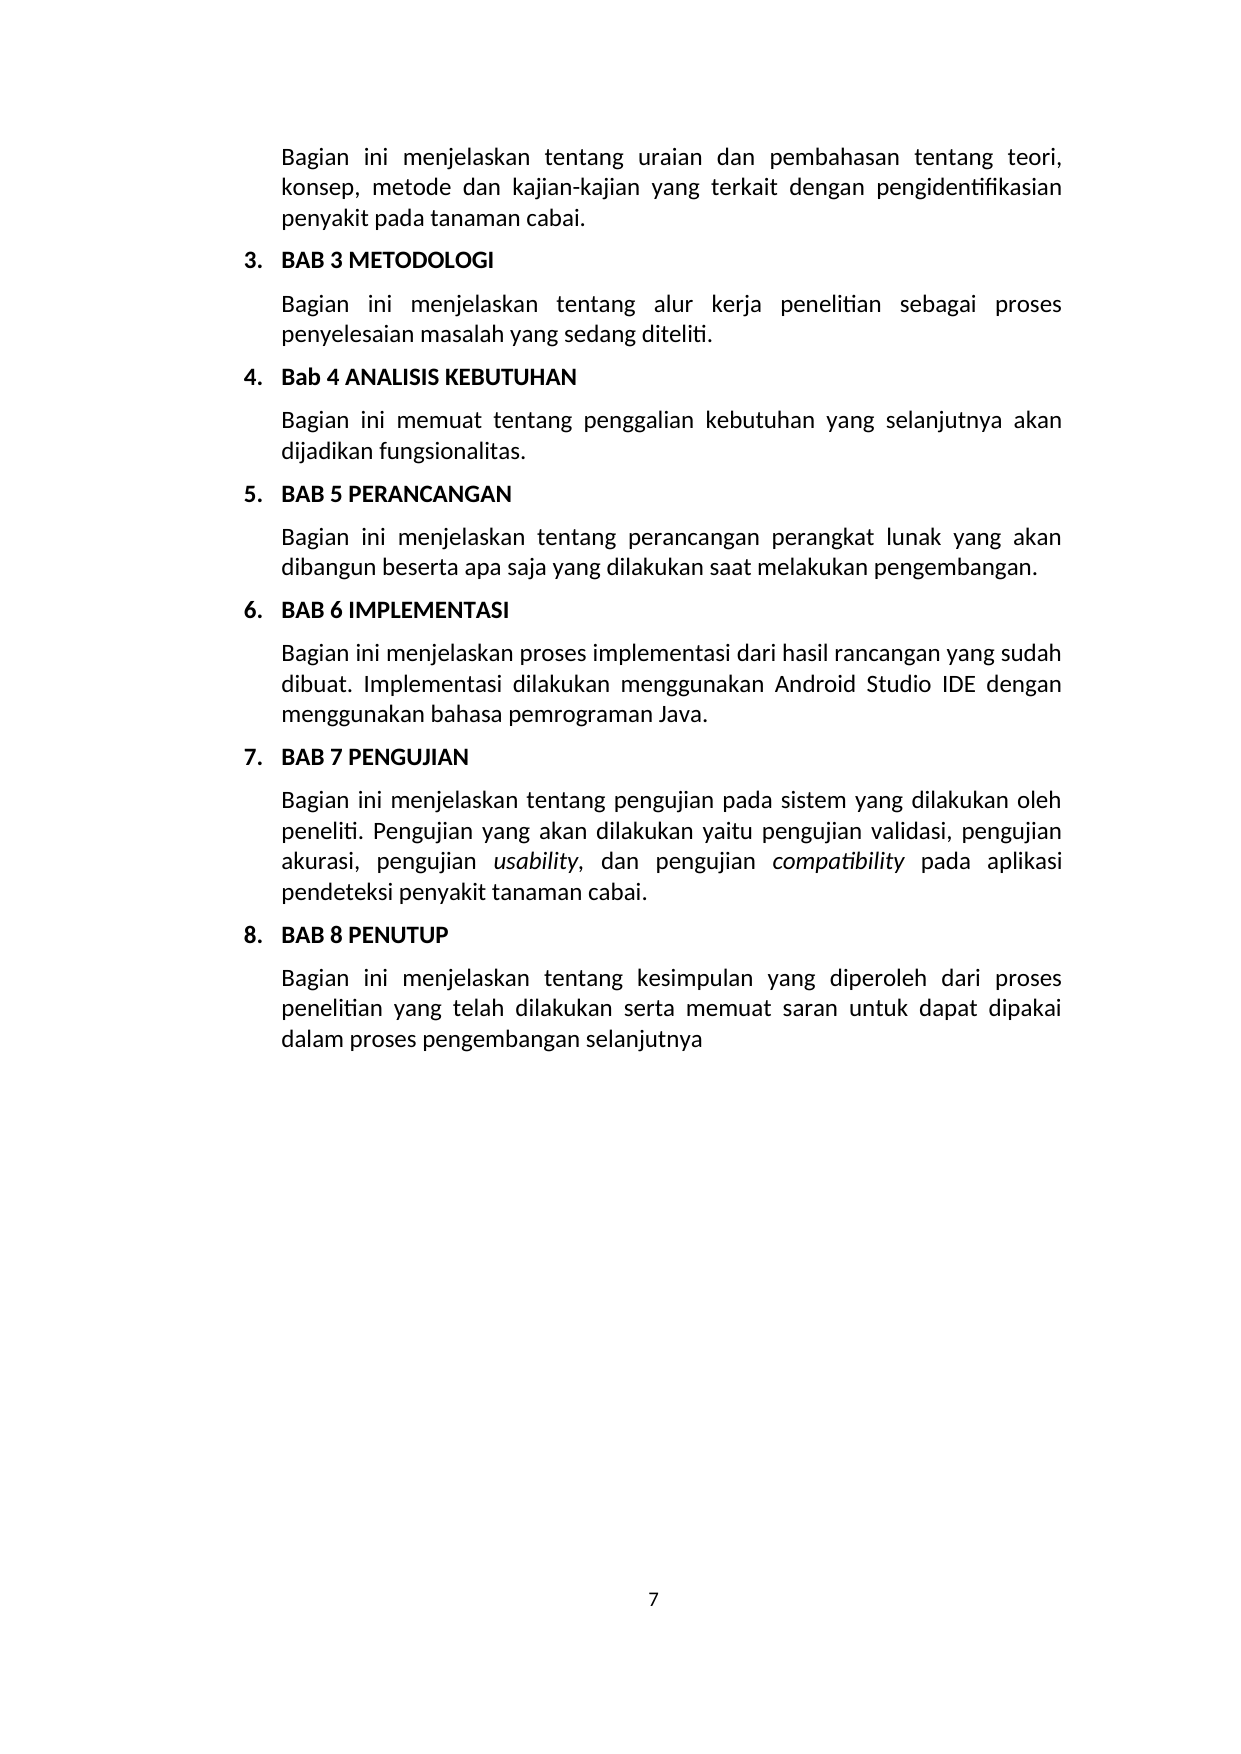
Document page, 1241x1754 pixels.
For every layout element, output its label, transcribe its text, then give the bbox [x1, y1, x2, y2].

list BAB 3 METODOLOGI [244, 245, 1063, 275]
list BAB 7 PENGUJIAN [244, 741, 1063, 772]
text Bagian ini menjelaskan tentang perancangan perangkat lunak yang akan dibangun beserta apa saja yang dilakukan saat melakukan pengembangan. [281, 521, 1063, 582]
list BAB 5 PERANCANGAN [244, 478, 1063, 508]
list Bab 4 ANALISIS KEBUTUHAN [244, 361, 1063, 392]
text Bagian ini memuat tentang penggalian kebutuhan yang selanjutnya akan dijadikan fungsionalitas. [281, 404, 1063, 465]
text Bagian ini menjelaskan tentang kesimpulan yang diperoleh dari proses penelitian yang telah dilakukan serta memuat saran untuk dapat dipakai dalam proses pengembangan selanjutnya [281, 962, 1063, 1054]
text Bagian ini menjelaskan proses implementasi dari hasil rancangan yang sudah dibuat. Implementasi dilakukan menggunakan Android Studio IDE dengan menggunakan bahasa pemrograman Java. [281, 637, 1063, 729]
text Bagian ini menjelaskan tentang pengujian pada sistem yang dilakukan oleh peneliti. Pengujian yang akan dilakukan yaitu pengujian validasi, pengujian akurasi, pengujian usability, dan pengujian compatibility pada aplikasi pendeteksi penyakit tanaman cabai. [281, 784, 1063, 907]
list BAB 6 IMPLEMENTASI [244, 594, 1063, 625]
text Bagian ini menjelaskan tentang uraian dan pembahasan tentang teori, konsep, metode dan kajian-kajian yang terkait dengan pengidentifikasian penyakit pada tanaman cabai. [281, 141, 1063, 232]
text Bagian ini menjelaskan tentang alur kerja penelitian sebagai proses penyelesaian masalah yang sedang diteliti. [281, 288, 1063, 349]
list BAB 8 PENUTUP [244, 919, 1063, 949]
